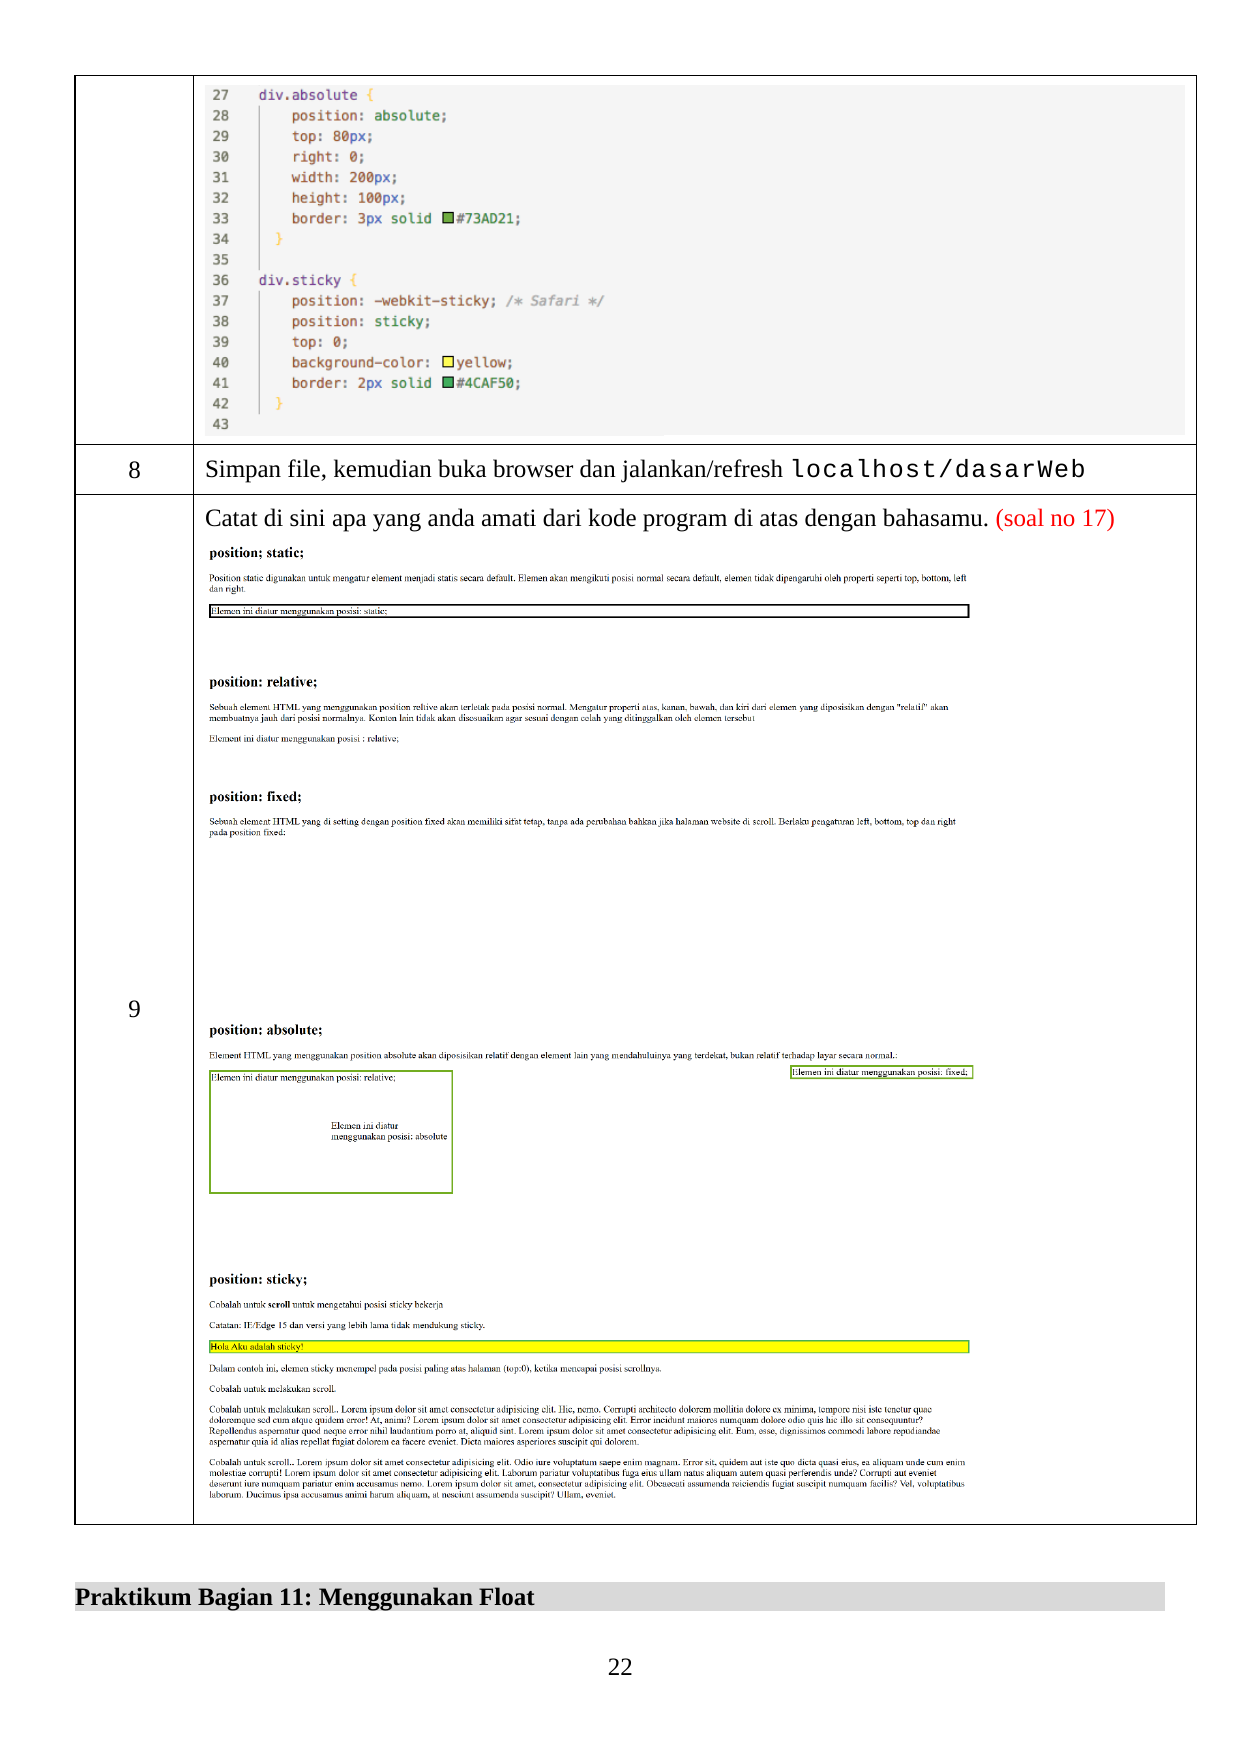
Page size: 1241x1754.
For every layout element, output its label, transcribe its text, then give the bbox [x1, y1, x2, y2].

table_cell 7 [76, 76, 193, 444]
table_cell [194, 76, 1196, 444]
table_cell 9 [76, 495, 193, 1523]
picture [204, 85, 664, 436]
picture [204, 532, 974, 1515]
table_cell Catat di sini apa yang anda amati dari kode program di atas dengan bahasamu. (soal no 17) [194, 495, 1196, 1523]
table_cell Simpan file, kemudian buka browser dan jalankan/refresh localhost/dasarWeb [194, 445, 1196, 493]
table_cell 8 [76, 445, 193, 493]
text Praktikum Bagian 11: Menggunakan Float [75, 1582, 1165, 1611]
